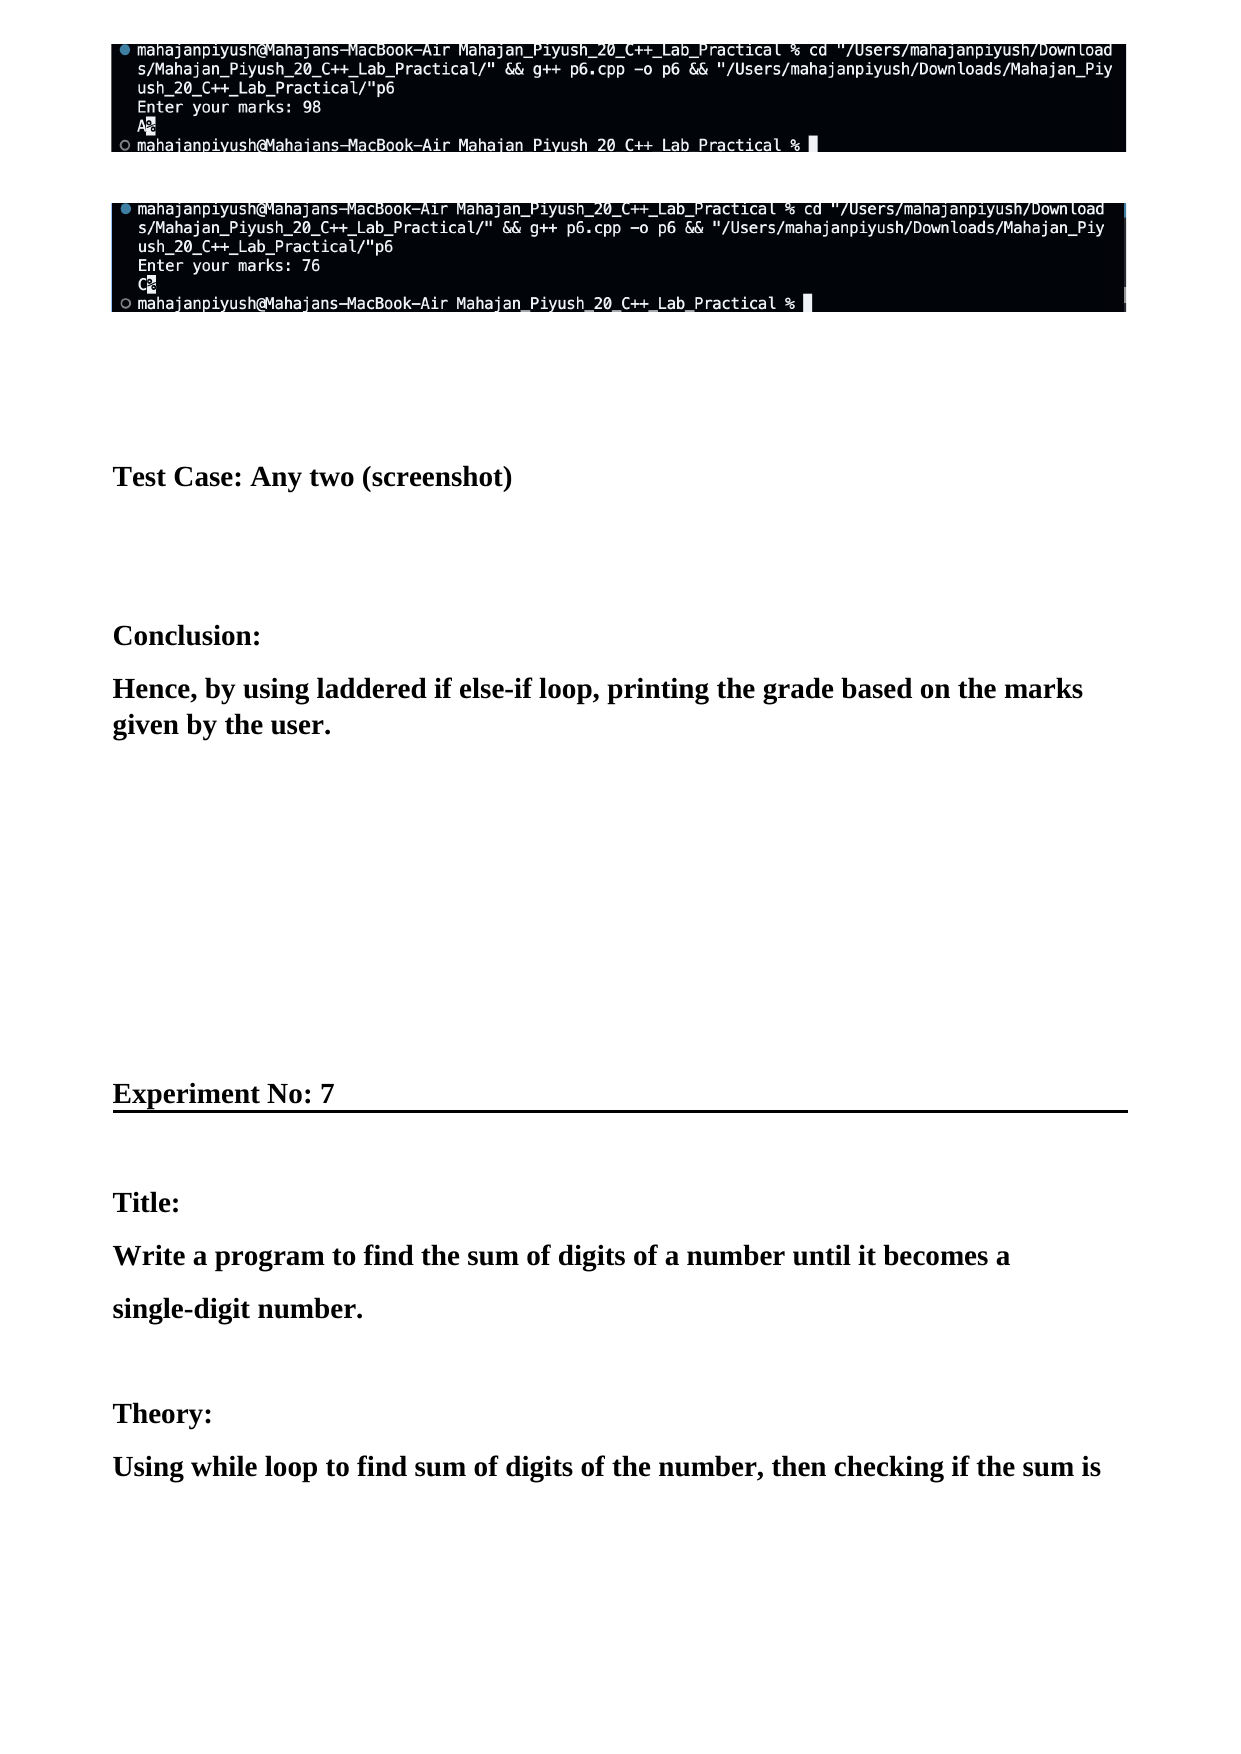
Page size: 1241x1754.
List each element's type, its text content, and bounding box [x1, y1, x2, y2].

text Experiment No: 7 [112, 1077, 1128, 1113]
text Test Case: Any two (screenshot) [112, 459, 1128, 493]
text Write a program to find the sum of digits of a number until it becomes a [112, 1238, 1128, 1272]
text single-digit number. [112, 1291, 1128, 1324]
text Theory: [112, 1397, 1128, 1430]
text Using while loop to find sum of digits of the number, then checking if the sum is [112, 1449, 1128, 1483]
picture [111, 203, 1127, 312]
text Hence, by using laddered if else-if loop, printing the grade based on the marks given by the user. [112, 671, 1128, 740]
text Title: [112, 1185, 1128, 1219]
picture [111, 44, 1127, 152]
text Conclusion: [112, 618, 1128, 651]
